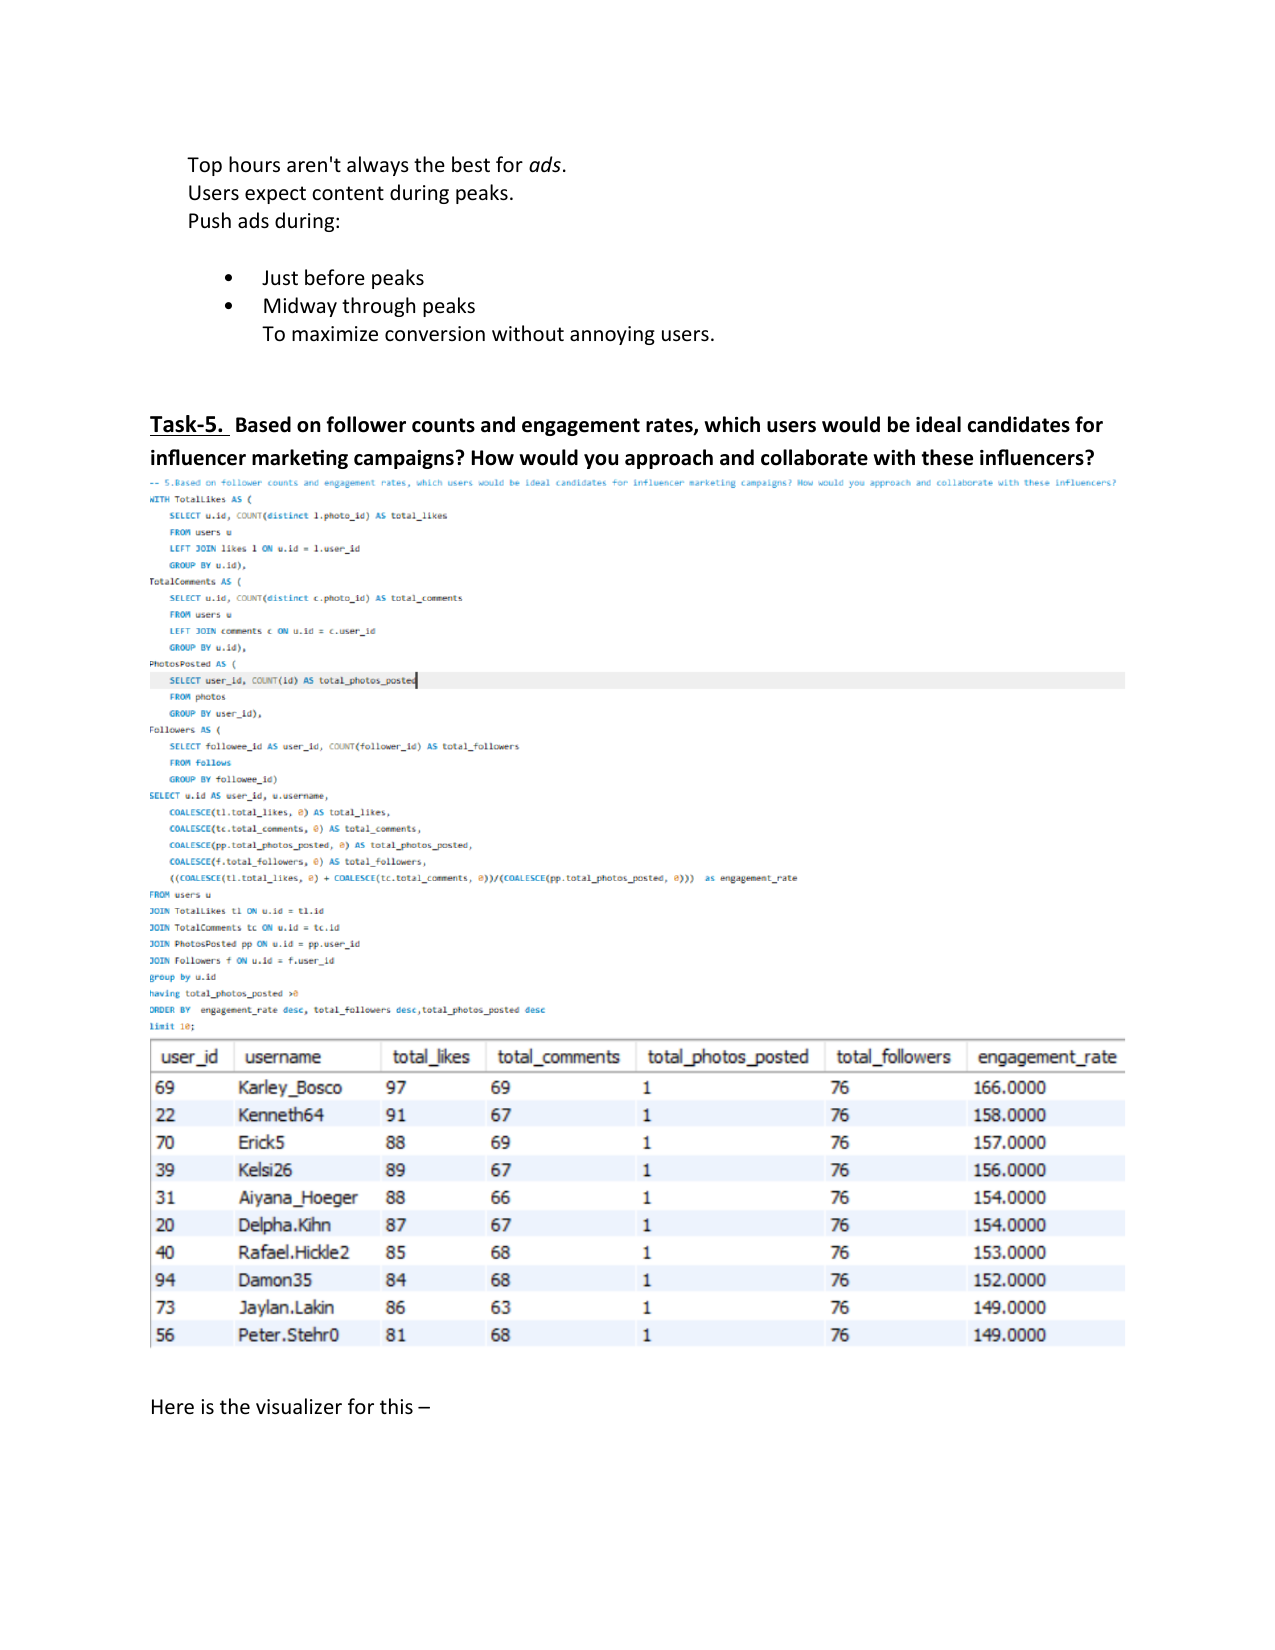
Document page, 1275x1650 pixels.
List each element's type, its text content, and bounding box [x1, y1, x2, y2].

text Top hours aren't always the best for ads. Users expect content during peaks. Push ads during: [187, 150, 1125, 234]
picture [150, 475, 1125, 1034]
list Midway through peaks To maximize conversion without annoying users. [225, 291, 1125, 347]
list Just before peaks [225, 263, 1125, 291]
picture [150, 1037, 1125, 1356]
text Task-5. Based on follower counts and engagement rates, which users would be ideal candidates for influencer marketing campaigns? How would you approach and collaborate with these influencers? [150, 409, 1125, 471]
text Here is the visualizer for this – [150, 1392, 1125, 1420]
